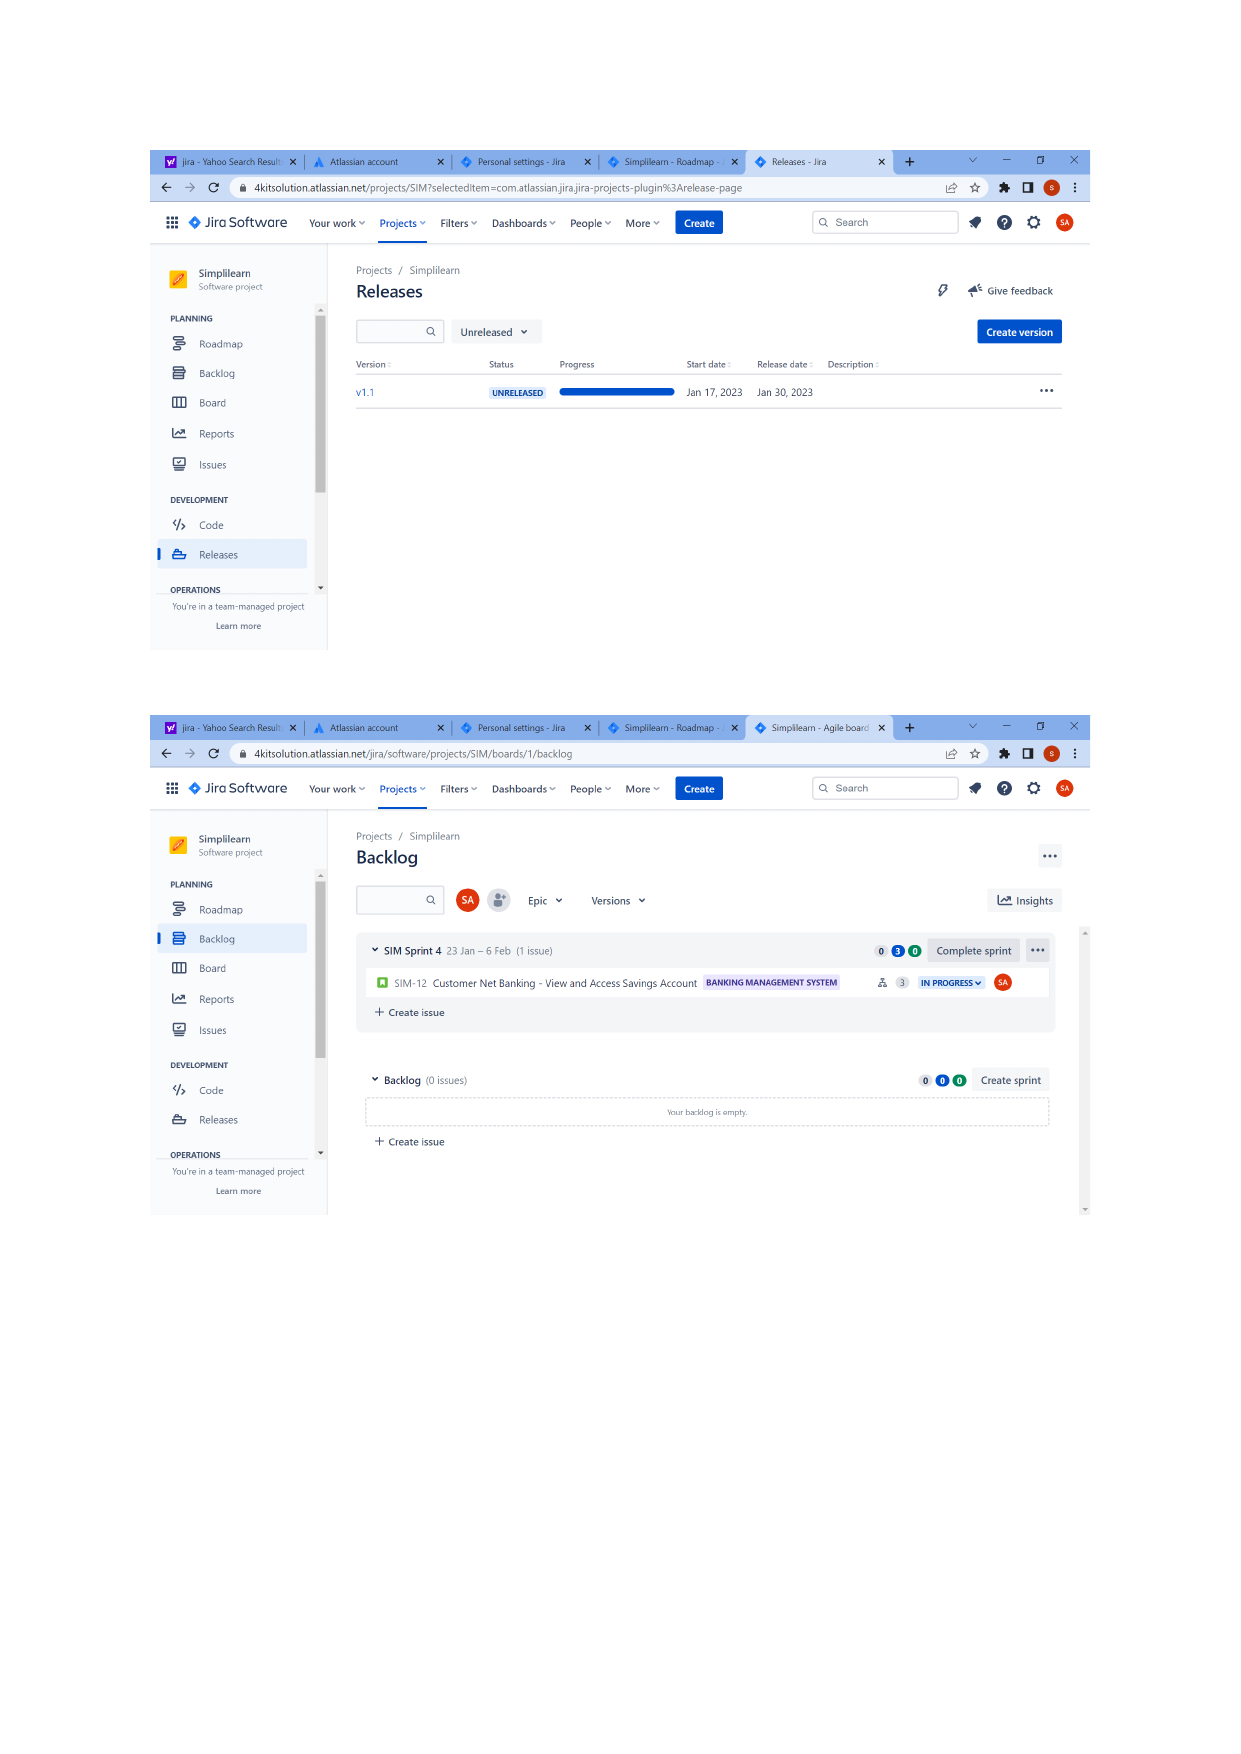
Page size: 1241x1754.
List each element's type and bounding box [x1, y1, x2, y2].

picture [150, 715, 1091, 1215]
picture [150, 150, 1091, 650]
